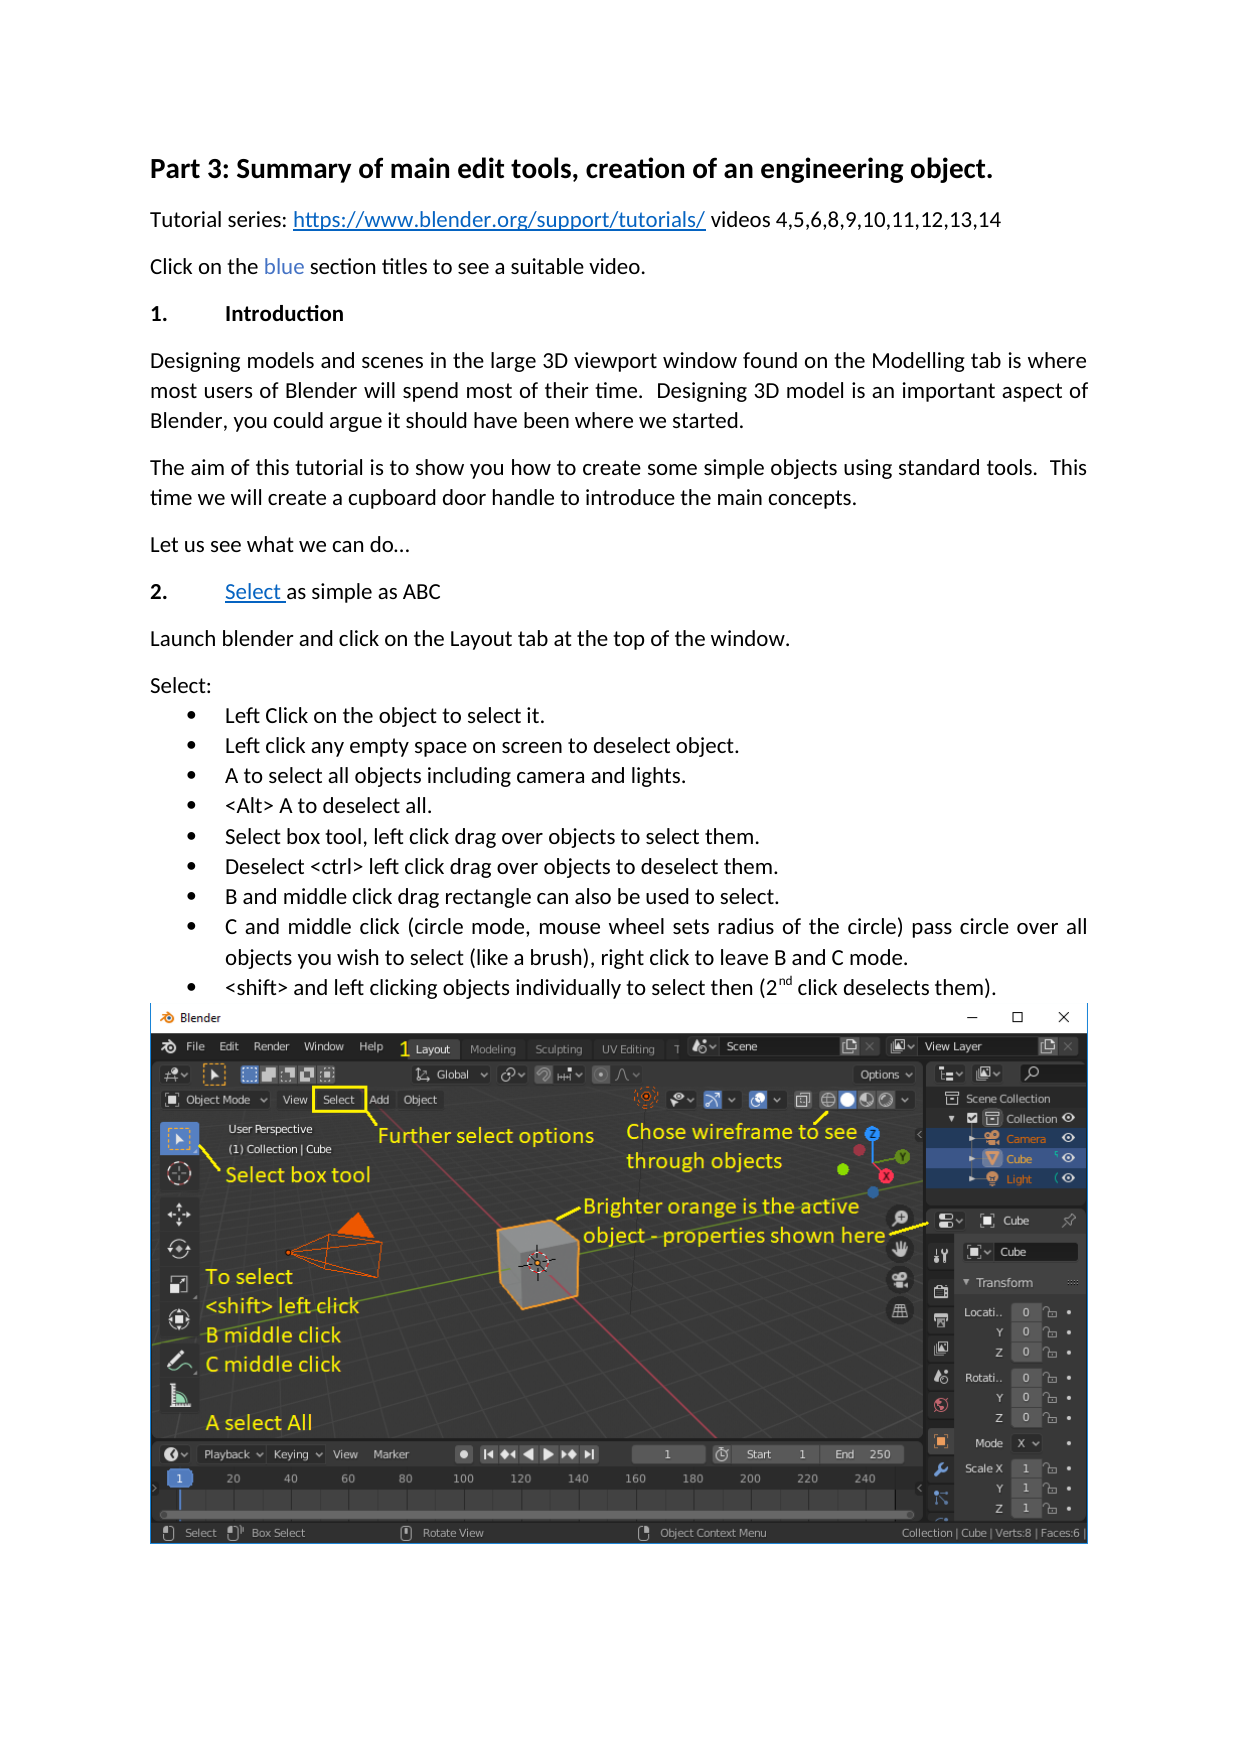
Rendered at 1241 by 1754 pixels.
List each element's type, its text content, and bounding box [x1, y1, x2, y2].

text Part 3: Summary of main edit tools, creation of an engineering object. [150, 150, 1090, 186]
text Select: [150, 671, 1090, 699]
text Launch blender and click on the Layout tab at the top of the window. [150, 624, 1090, 652]
picture [150, 1003, 1089, 1547]
text Click on the blue section titles to see a suitable video. [150, 252, 1090, 280]
list Left Click on the object to select it. [187, 701, 1090, 729]
list C and middle click (circle mode, mouse wheel sets radius of the circle) pass circle over all objects you wish to select (like a brush), right click to leave B and C mode. [187, 912, 1090, 971]
text 1. Introduction [150, 299, 1090, 327]
text Tutorial series: https://www.blender.org/support/tutorials/ videos 4,5,6,8,9,10,11,12,13,14 [150, 205, 1090, 233]
text Designing models and scenes in the large 3D viewport window found on the Modelling tab is where most users of Blender will spend most of their time. Designing 3D model is an important aspect of Blender, you could argue it should have been where we started. [150, 346, 1090, 434]
list Select box tool, left click drag over objects to select them. [187, 822, 1090, 850]
text The aim of this tutorial is to show you how to create some simple objects using standard tools. This time we will create a cupboard door handle to introduce the main concepts. [150, 453, 1090, 511]
list <shift> and left clicking objects individually to select then (2nd click deselects them). [187, 973, 1090, 1001]
text 2. Select as simple as ABC [150, 577, 1090, 605]
list <Alt> A to deselect all. [187, 792, 1090, 819]
list Deselect <ctrl> left click drag over objects to deselect them. [187, 852, 1090, 880]
list B and middle click drag rectangle can also be used to select. [187, 882, 1090, 910]
list Left click any empty space on screen to deselect object. [187, 731, 1090, 759]
text Let us see what we can do… [150, 530, 1090, 558]
list A to select all objects including camera and lights. [187, 761, 1090, 789]
